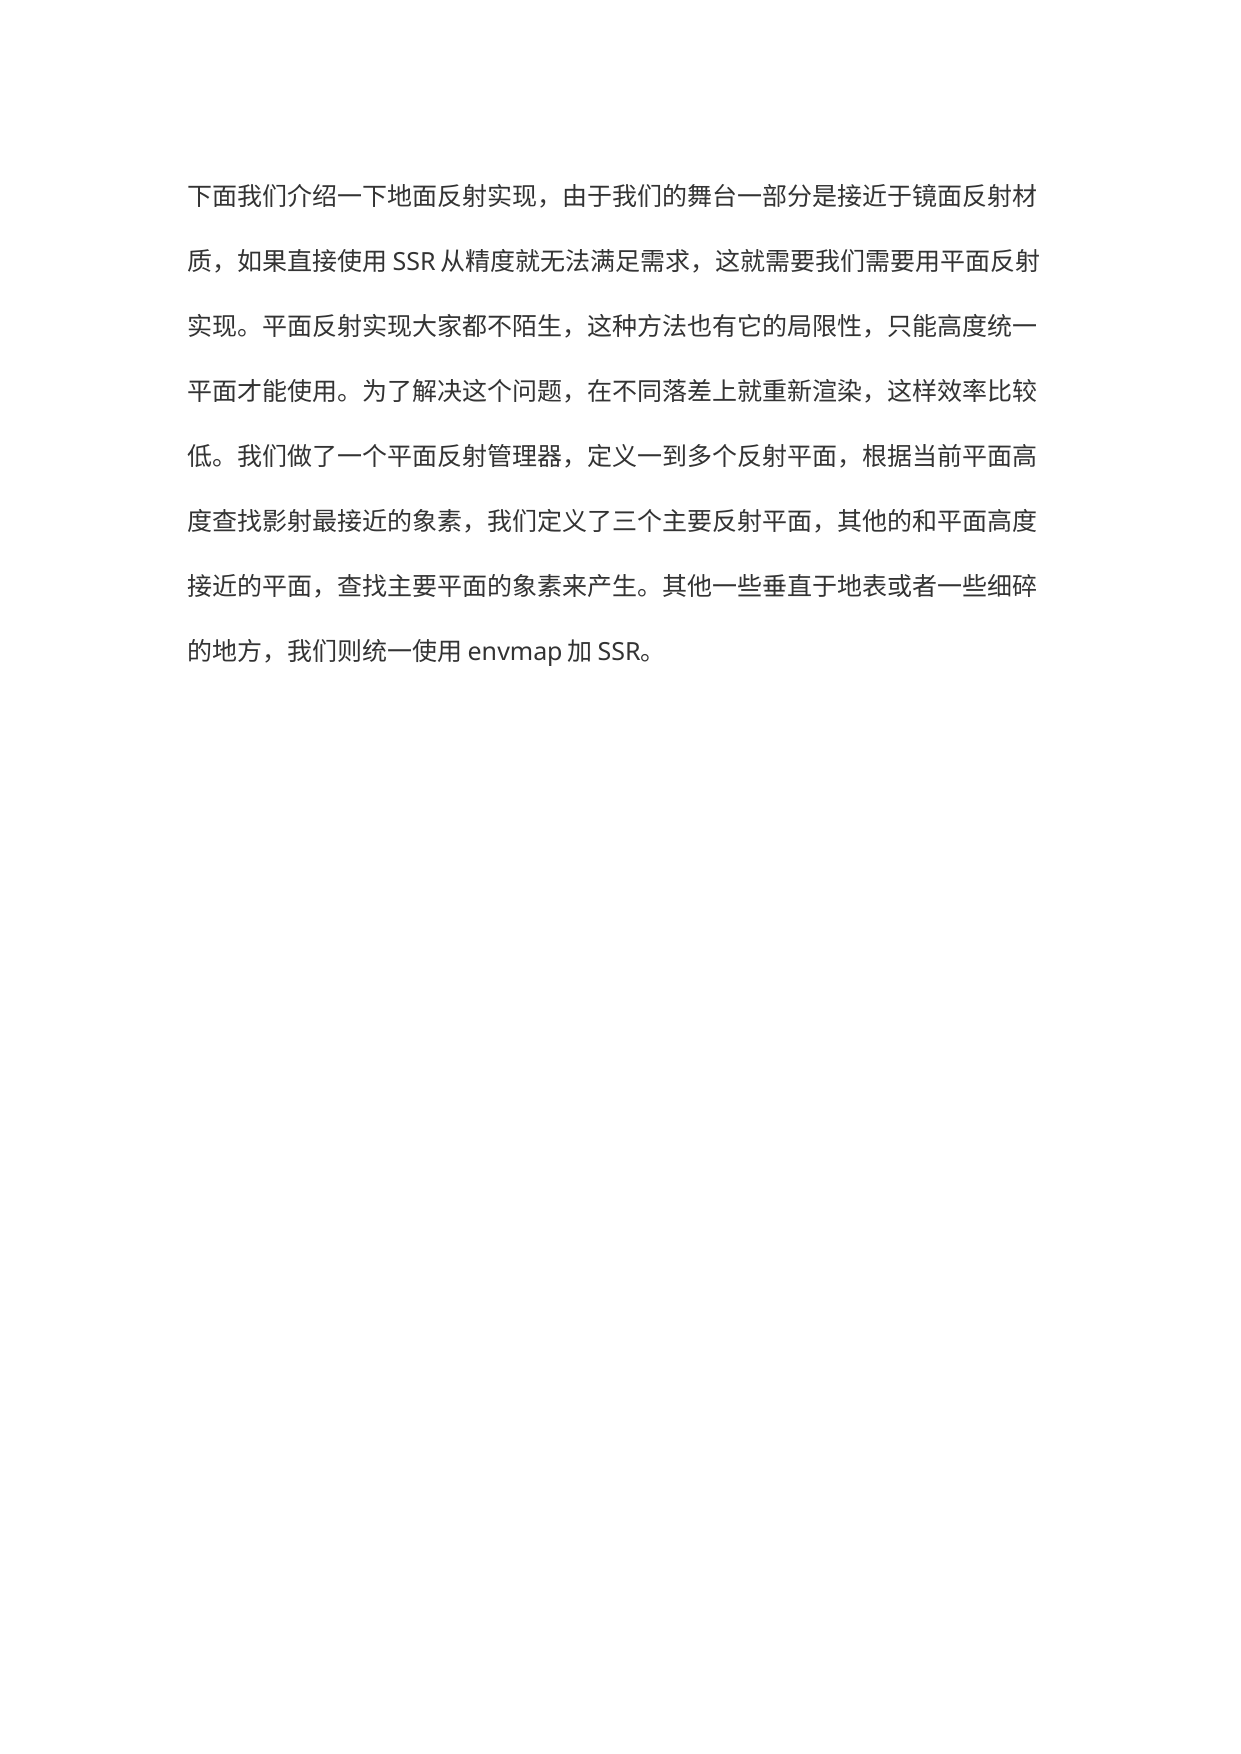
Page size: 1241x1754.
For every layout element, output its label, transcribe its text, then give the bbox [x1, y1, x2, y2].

text 下面我们介绍一下地面反射实现，由于我们的舞台一部分是接近于镜面反射材质，如果直接使用SSR从精度就无法满足需求，这就需要我们需要用平面反射实现。平面反射实现大家都不陌生，这种方法也有它的局限性，只能高度统一平面才能使用。为了解决这个问题，在不同落差上就重新渲染，这样效率比较低。我们做了一个平面反射管理器，定义一到多个反射平面，根据当前平面高度查找影射最接近的象素，我们定义了三个主要反射平面，其他的和平面高度接近的平面，查找主要平面的象素来产生。其他一些垂直于地表或者一些细碎的地方，我们则统一使用envmap加SSR。 [187, 162, 1053, 682]
